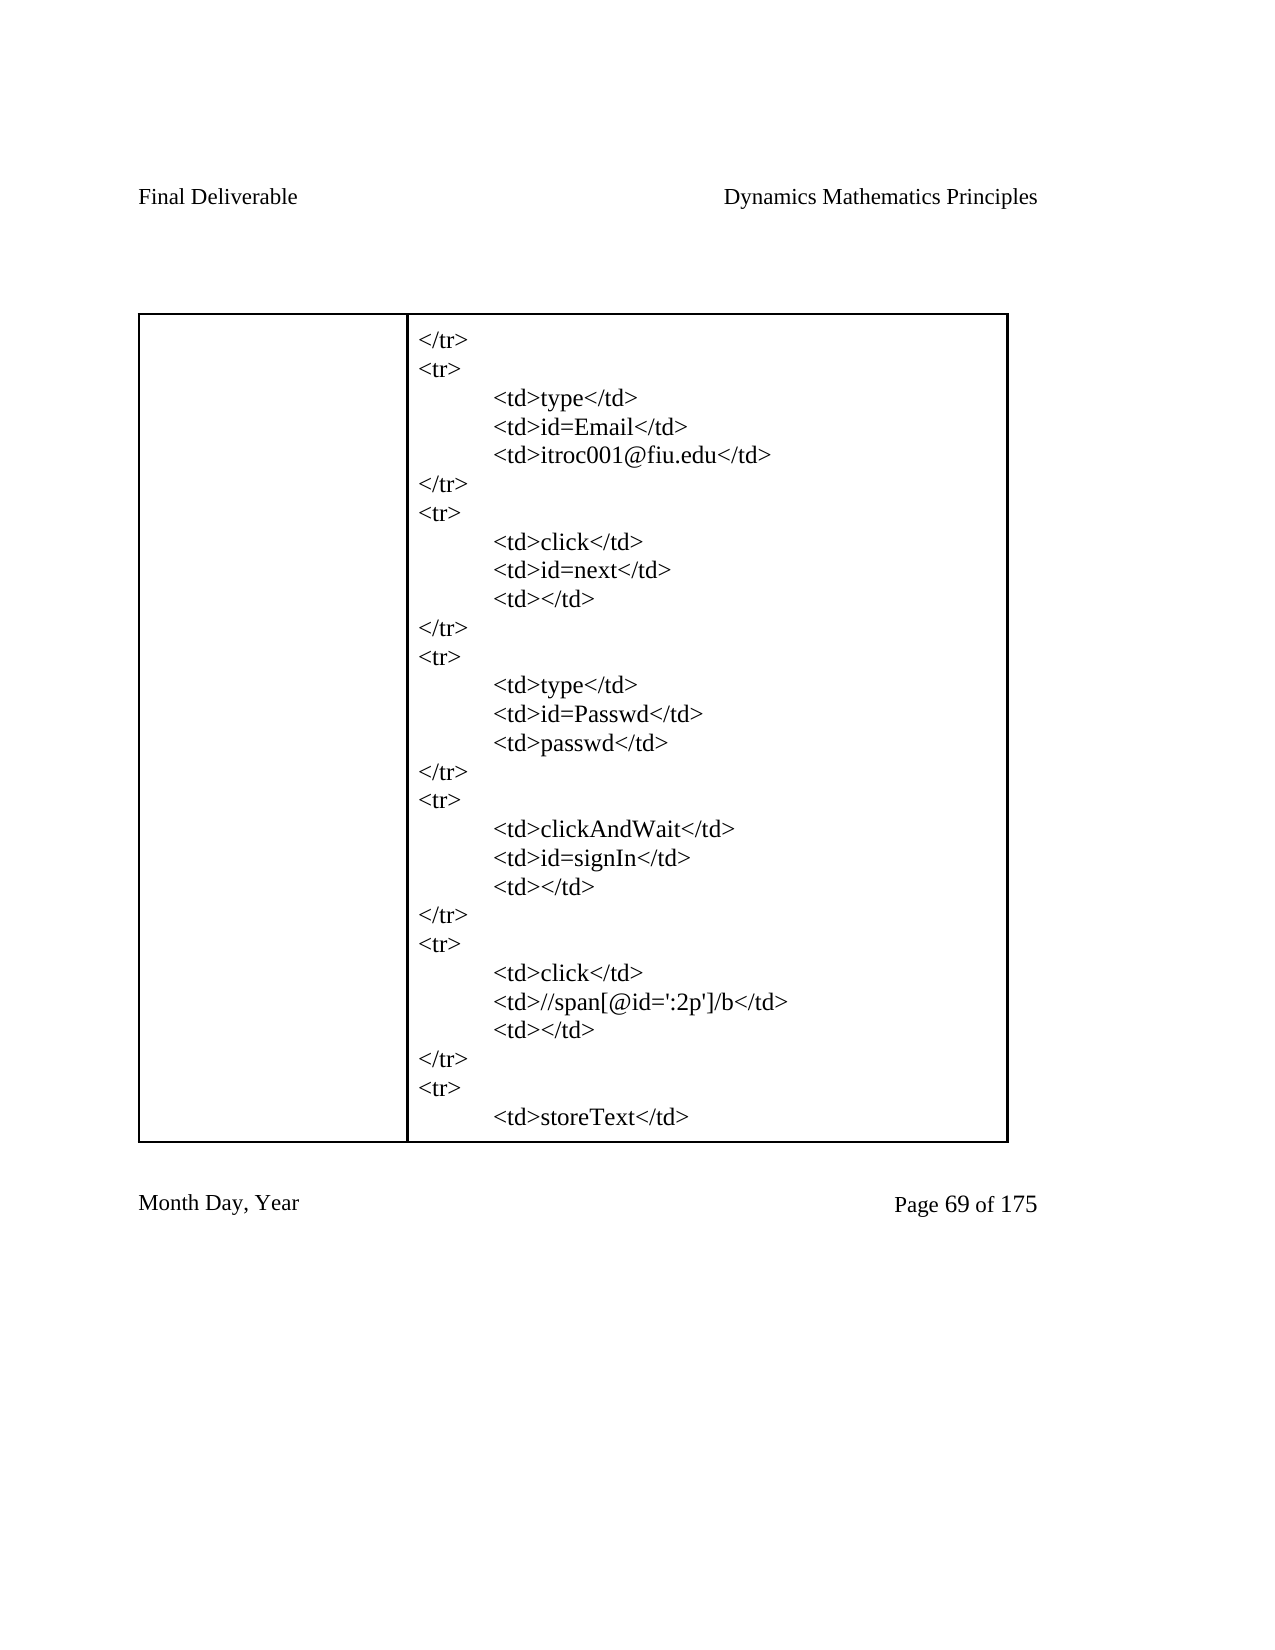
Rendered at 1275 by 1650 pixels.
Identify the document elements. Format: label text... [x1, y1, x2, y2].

table_cell [140, 315, 406, 1141]
table_cell <?xml version="1.0" encoding="UTF-8"?> <!DOCTYPE html PUBLIC "-//W3C//DTD XHTML 1.0 Strict//EN" "http://www.w3.org/TR/xhtml1/DTD/xhtml1-strict.dtd"> <html xmlns="http://www.w3.org/1999/xhtml" xml:lang="en" lang="en"> <head profile="http://selenium-ide.openqa.org/profiles/test-case"> <meta http-equiv="Content-Type" content="text/html; charset=UTF-8" /> <link rel="selenium.base" href="http://localhost/DynaMathVersion1/forgot_pass.php?code=543963&username=ingrid" /> <title>New Test</title> </head> <body> <table cellpadding="1" cellspacing="1" border="1"> <thead> <tr><td rowspan="1" colspan="3">New Test</td></tr> </thead><tbody> <tr> <td>open</td> <td>/DynaMathVersion1/</td> <td></td> </tr> <tr> <td>clickAndWait</td> <td>link=Sign In</td> <td></td> </tr> <tr> <td>clickAndWait</td> <td>link=exact:Forgot Password? Click Here</td> <td></td> </tr> <tr> <td>type</td> <td>name=username</td> <td>ingrid</td> </tr> <tr> <td>type</td> <td>name=email</td> <td>itroc001@fiu.edu</td> </tr> <tr> <td>clickAndWait</td> <td>name=submit</td> <td></td> </tr> <tr> <td>open</td> <td>http://www.gmail.com</td> <td></td> </tr> <tr> <td>type</td> <td>id=Email</td> <td>itroc001@fiu.edu</td> </tr> <tr> <td>click</td> <td>id=next</td> <td></td> </tr> <tr> <td>type</td> <td>id=Passwd</td> <td>passwd</td> </tr> <tr> <td>clickAndWait</td> <td>id=signIn</td> <td></td> </tr> <tr> <td>click</td> <td>//span[@id=':2p']/b</td> <td></td> </tr> <tr> <td>storeText</td> <td>link=regexp:http://localhost/DynaMathVersion1/forgot_pass*</td> <td>mylink</td> </tr> <tr> <td>open</td> <td>${mylink}</td> <td></td> </tr> <tr> <td>type</td> <td>name=newpass</td> <td>123</td> </tr> <tr> <td>type</td> <td>name=newpass1</td> <td>123</td> </tr> <tr> <td>clickAndWait</td> <td>css=input.btn.btn-primary</td> <td></td> </tr> <tr> <td>assertText</td> <td>id=container</td> <td>Your password has been updated Click here to login</td> </tr> <tr> <td>open</td> <td>http://www.gmail.com</td> <td></td> </tr> <tr> <td>click</td> <td>css=span.gb_Ja.gbii</td> <td></td> </tr> <tr> <td>clickAndWait</td> <td>id=gb_71</td> <td></td> </tr> <tr> <td>type</td> <td>id=Passwd</td> <td>Passwd</td> </tr> <tr> <td>clickAndWait</td> <td>id=account-chooser-link</td> <td></td> </tr> <tr> <td>click</td> <td>id=edit-account-list</td> <td></td> </tr> <tr> <td>click</td> <td>id=choose-account-0</td> <td></td> </tr> <tr> <td>clickAndWait</td> <td>id=edit-account-list</td> <td></td> </tr> </tbody></table> </body> </html> [409, 315, 1006, 1141]
